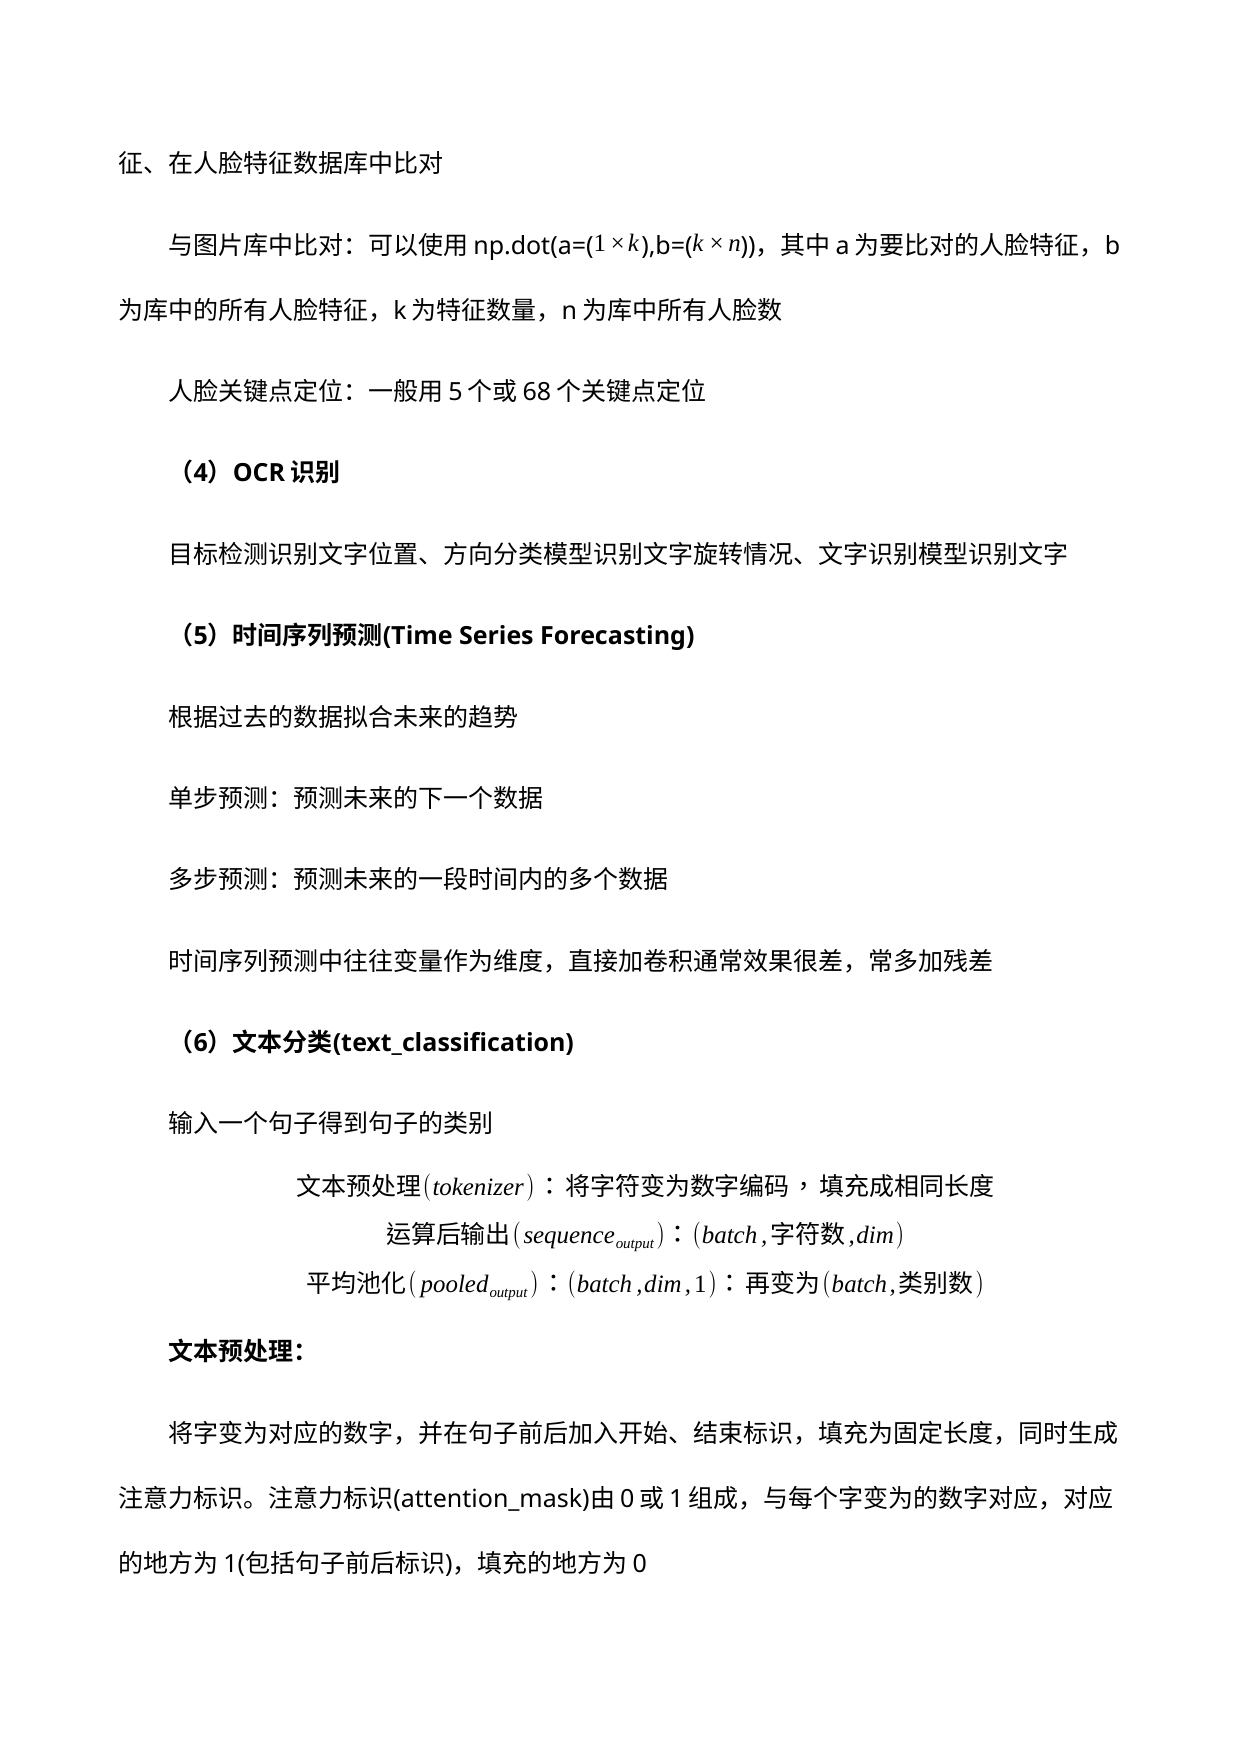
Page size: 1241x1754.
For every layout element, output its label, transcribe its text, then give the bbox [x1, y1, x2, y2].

text 输入一个句子得到句子的类别 [118, 1089, 1122, 1154]
text 根据过去的数据拟合未来的趋势 [118, 683, 1122, 748]
text 单步预测：预测未来的下一个数据 [118, 764, 1122, 829]
text 多步预测：预测未来的一段时间内的多个数据 [118, 845, 1122, 910]
text 目标检测识别文字位置、方向分类模型识别文字旋转情况、文字识别模型识别文字 [118, 520, 1122, 585]
text 文本预处理： [118, 1317, 1122, 1382]
text （4）OCR识别 [118, 438, 1122, 503]
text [118, 129, 1122, 194]
text 与图片库中比对：可以使用np.dot(a=(),b=())，其中a为要比对的人脸特征，b为库中的所有人脸特征，k为特征数量，n为库中所有人脸数 [118, 211, 1122, 341]
text 人脸关键点定位：一般用5个或68个关键点定位 [118, 357, 1122, 422]
text （5）时间序列预测(Time Series Forecasting) [118, 601, 1122, 666]
text （6）文本分类(text_classification) [118, 1008, 1122, 1073]
text 将字变为对应的数字，并在句子前后加入开始、结束标识，填充为固定长度，同时生成注意力标识。注意力标识(attention_mask)由0或1组成，与每个字变为的数字对应，对应的地方为1(包括句子前后标识)，填充的地方为0 [118, 1399, 1122, 1594]
text 时间序列预测中往往变量作为维度，直接加卷积通常效果很差，常多加残差 [118, 927, 1122, 992]
